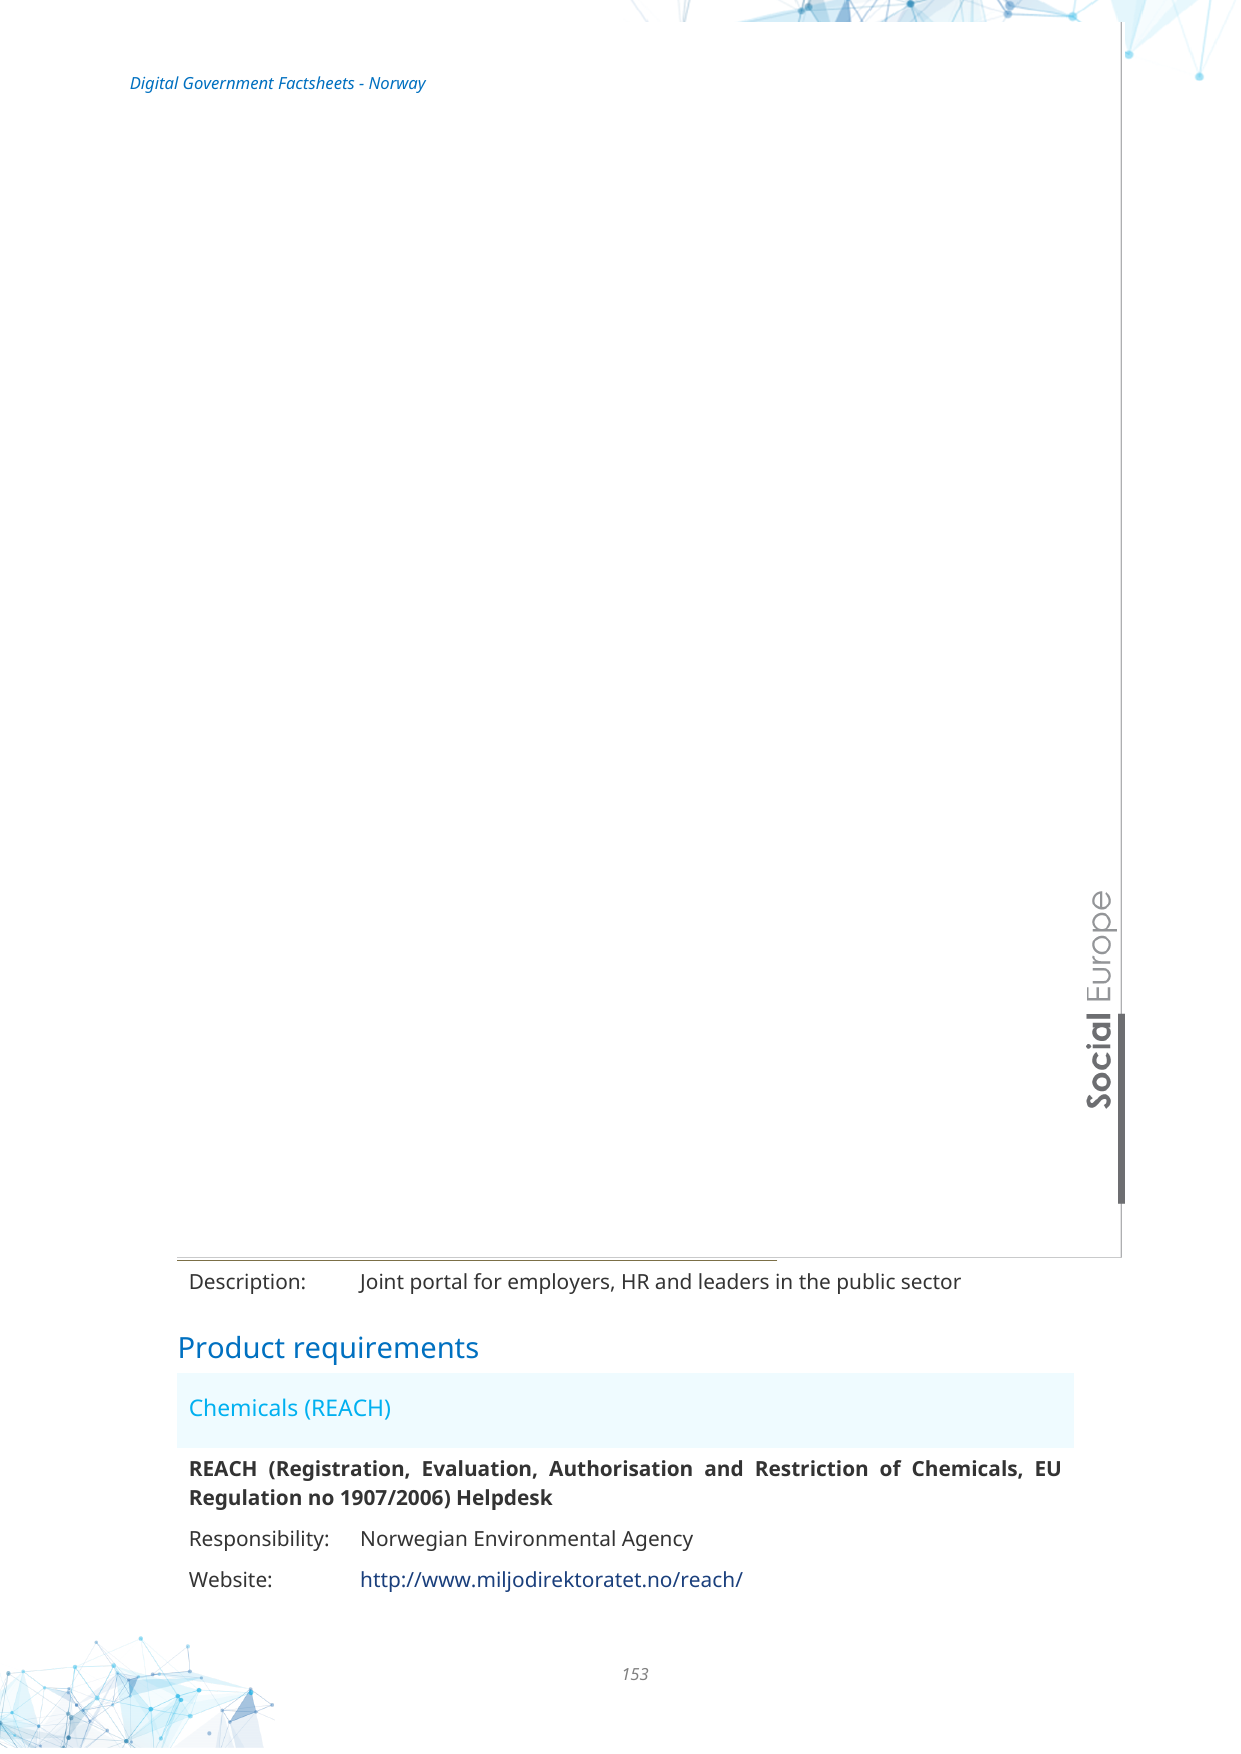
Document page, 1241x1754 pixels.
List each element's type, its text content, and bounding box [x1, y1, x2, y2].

table_cell REACH (Registration, Evaluation, Authorisation and Restriction of Chemicals, EU Regulation no 1907/2006) Helpdesk [177, 1448, 1074, 1517]
table_cell Responsibility: [177, 1518, 349, 1558]
table_cell Website: [177, 1559, 349, 1599]
table_cell Joint portal for employers, HR and leaders in the public sector [349, 1261, 1074, 1302]
table_cell http://www.miljodirektoratet.no/reach/ [349, 1559, 1074, 1599]
table_cell Description: [177, 1261, 349, 1302]
table_cell Norwegian Environmental Agency [349, 1518, 1074, 1558]
table_header Chemicals (REACH) [177, 1373, 1074, 1448]
picture [177, 22, 1125, 1258]
subtitle Product requirements [177, 1327, 1092, 1367]
